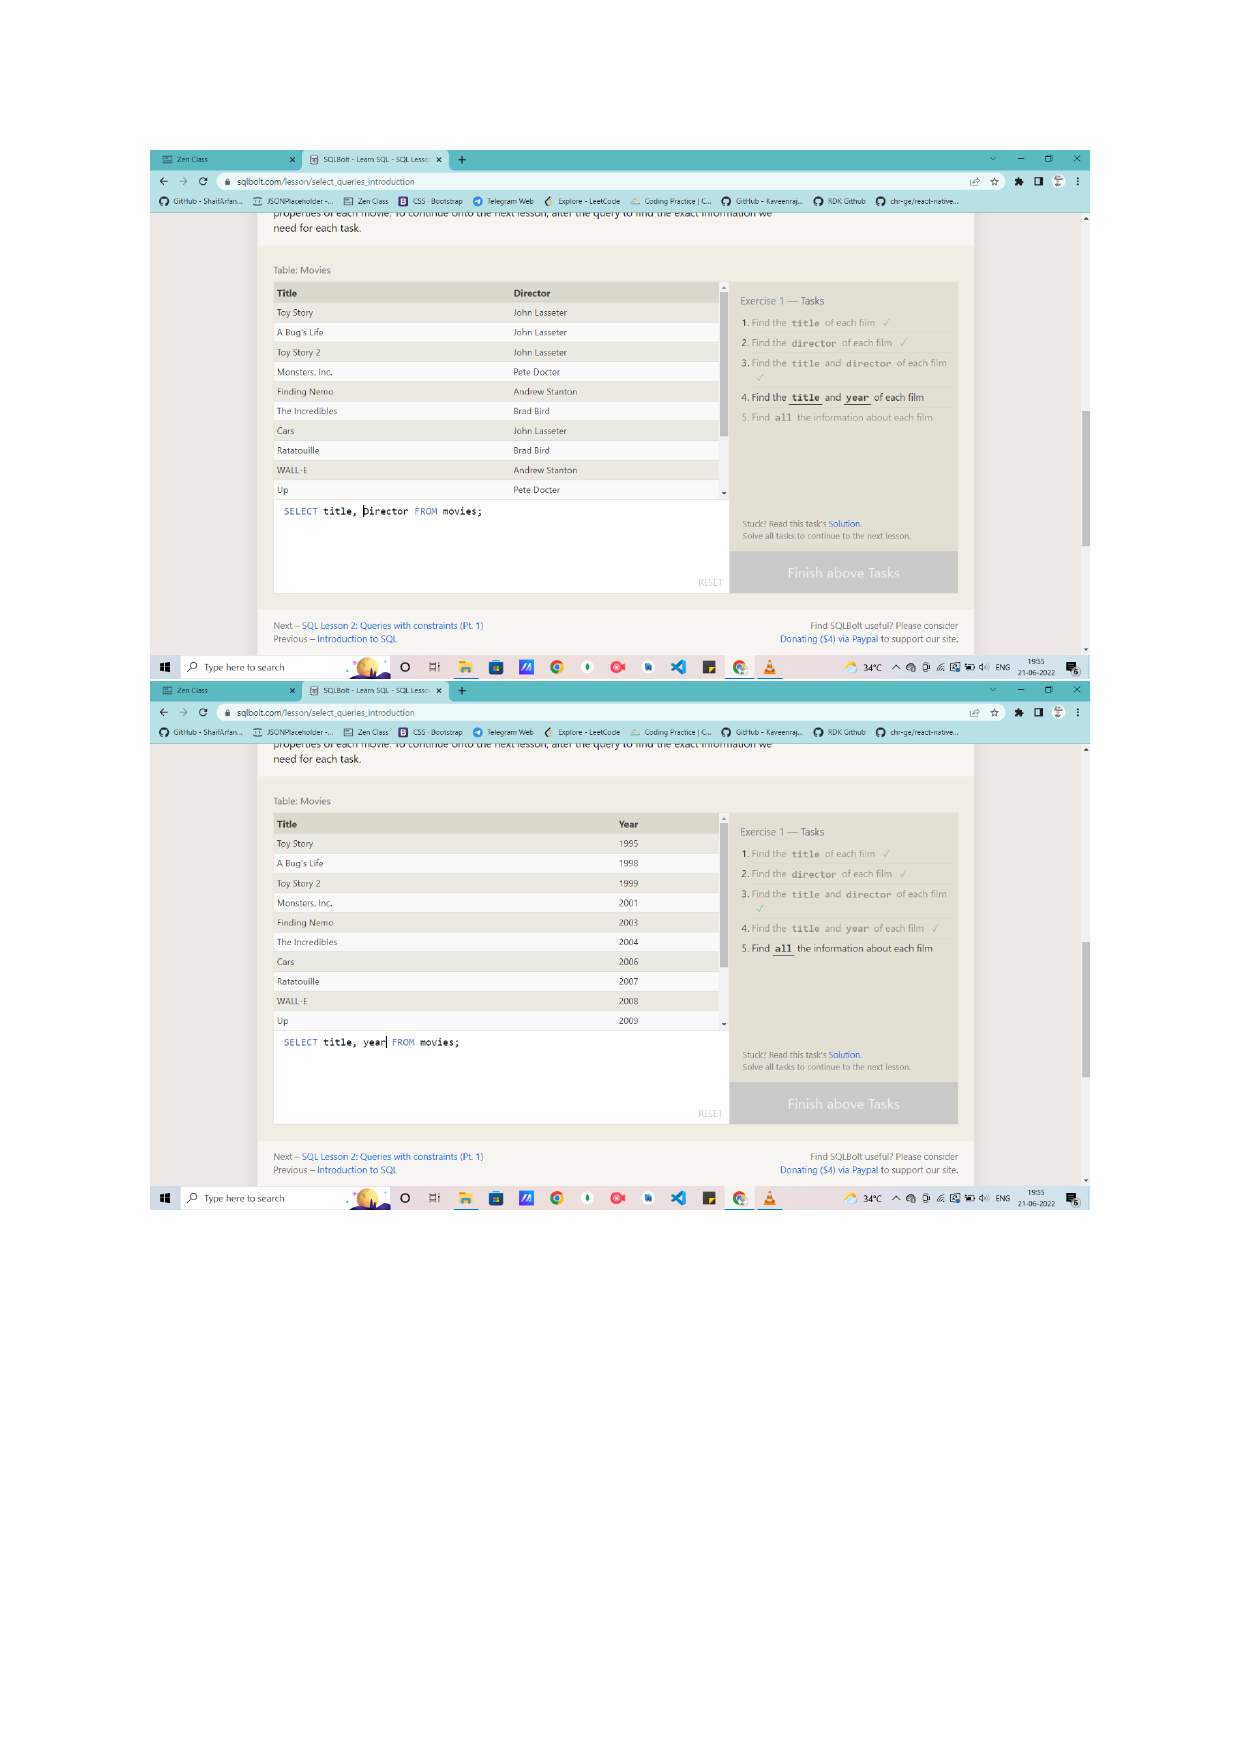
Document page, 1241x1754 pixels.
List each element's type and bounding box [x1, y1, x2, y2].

picture [150, 150, 1091, 679]
picture [150, 681, 1091, 1210]
